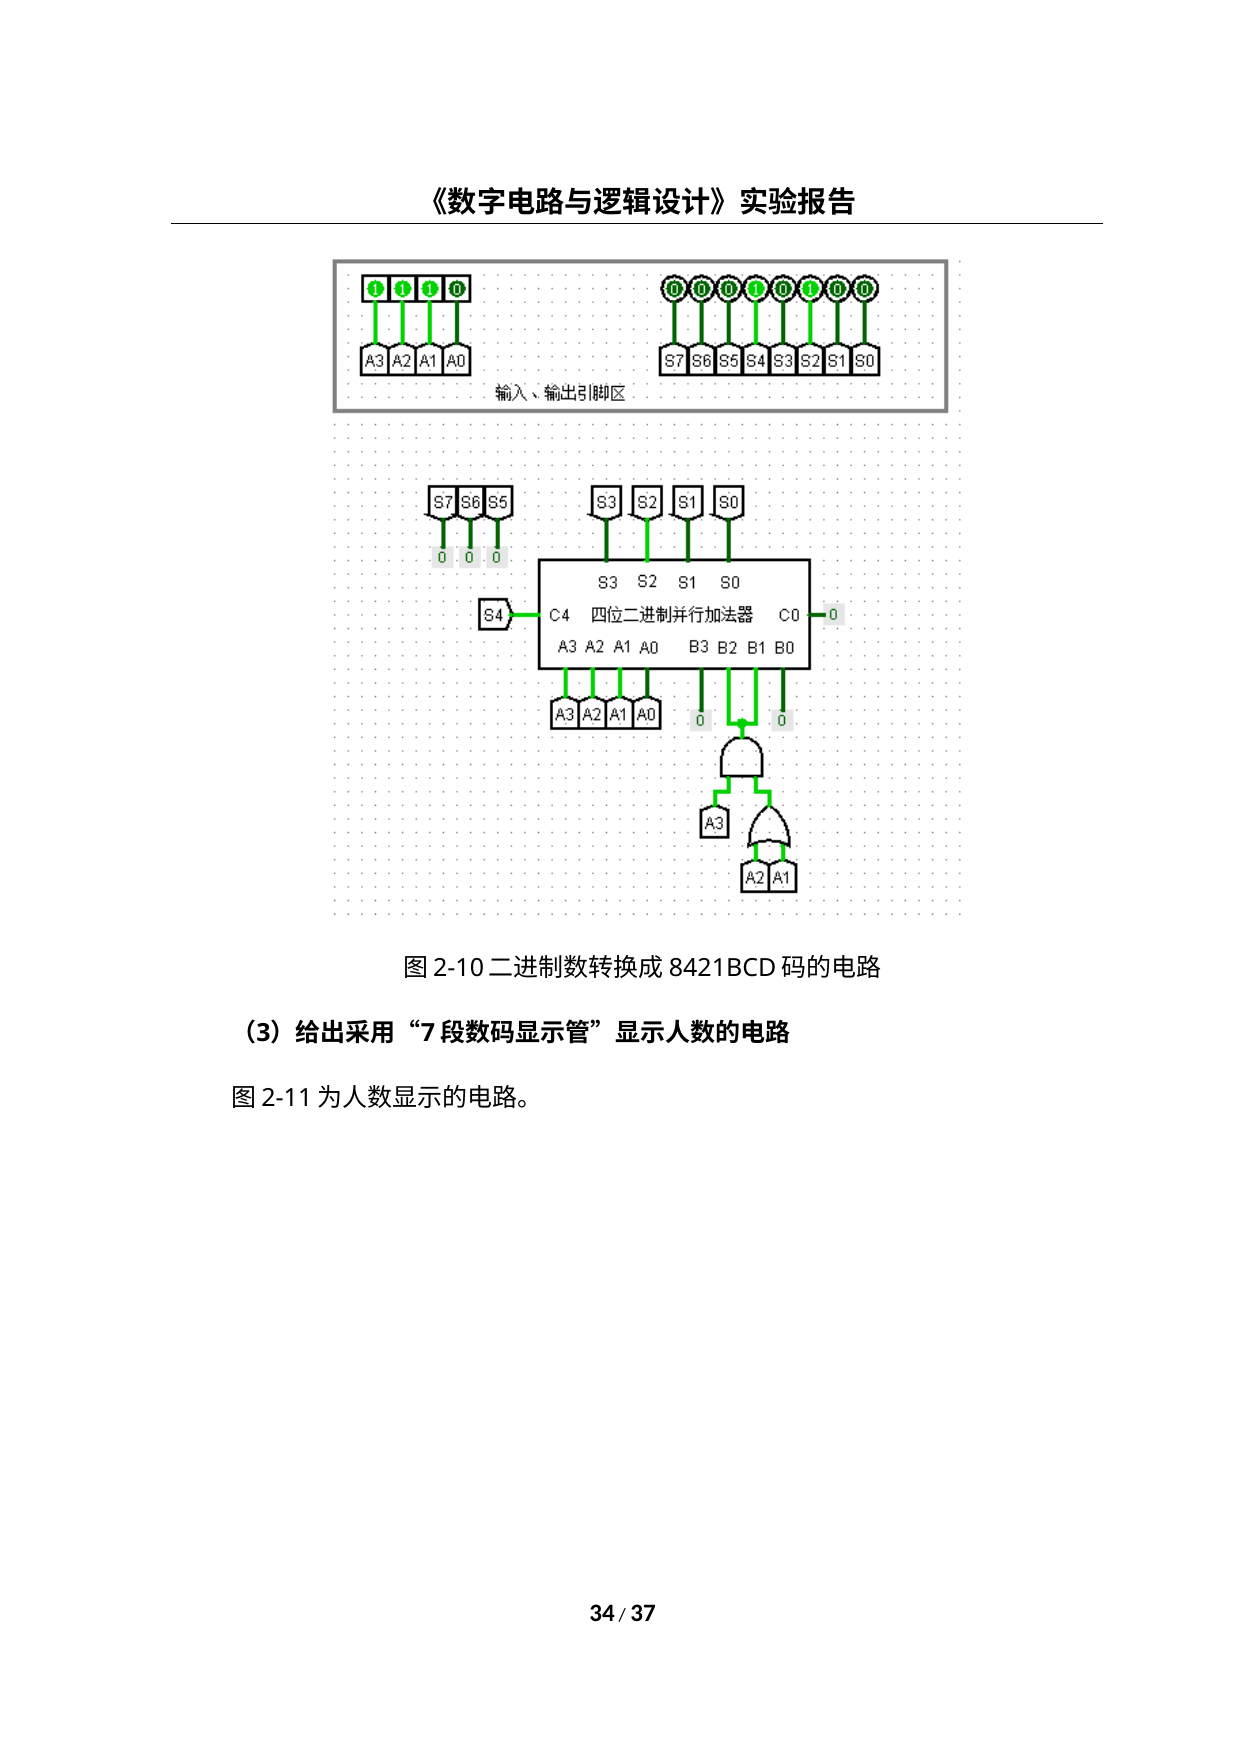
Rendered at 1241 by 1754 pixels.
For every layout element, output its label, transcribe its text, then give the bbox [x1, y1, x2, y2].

text 图2-11为人数显示的电路。 [231, 1063, 1053, 1128]
text 图2-10二进制数转换成8421BCD码的电路 [231, 933, 1053, 998]
picture [322, 250, 962, 915]
list （3）给出采用“7段数码显示管”显示人数的电路 [187, 998, 1053, 1063]
